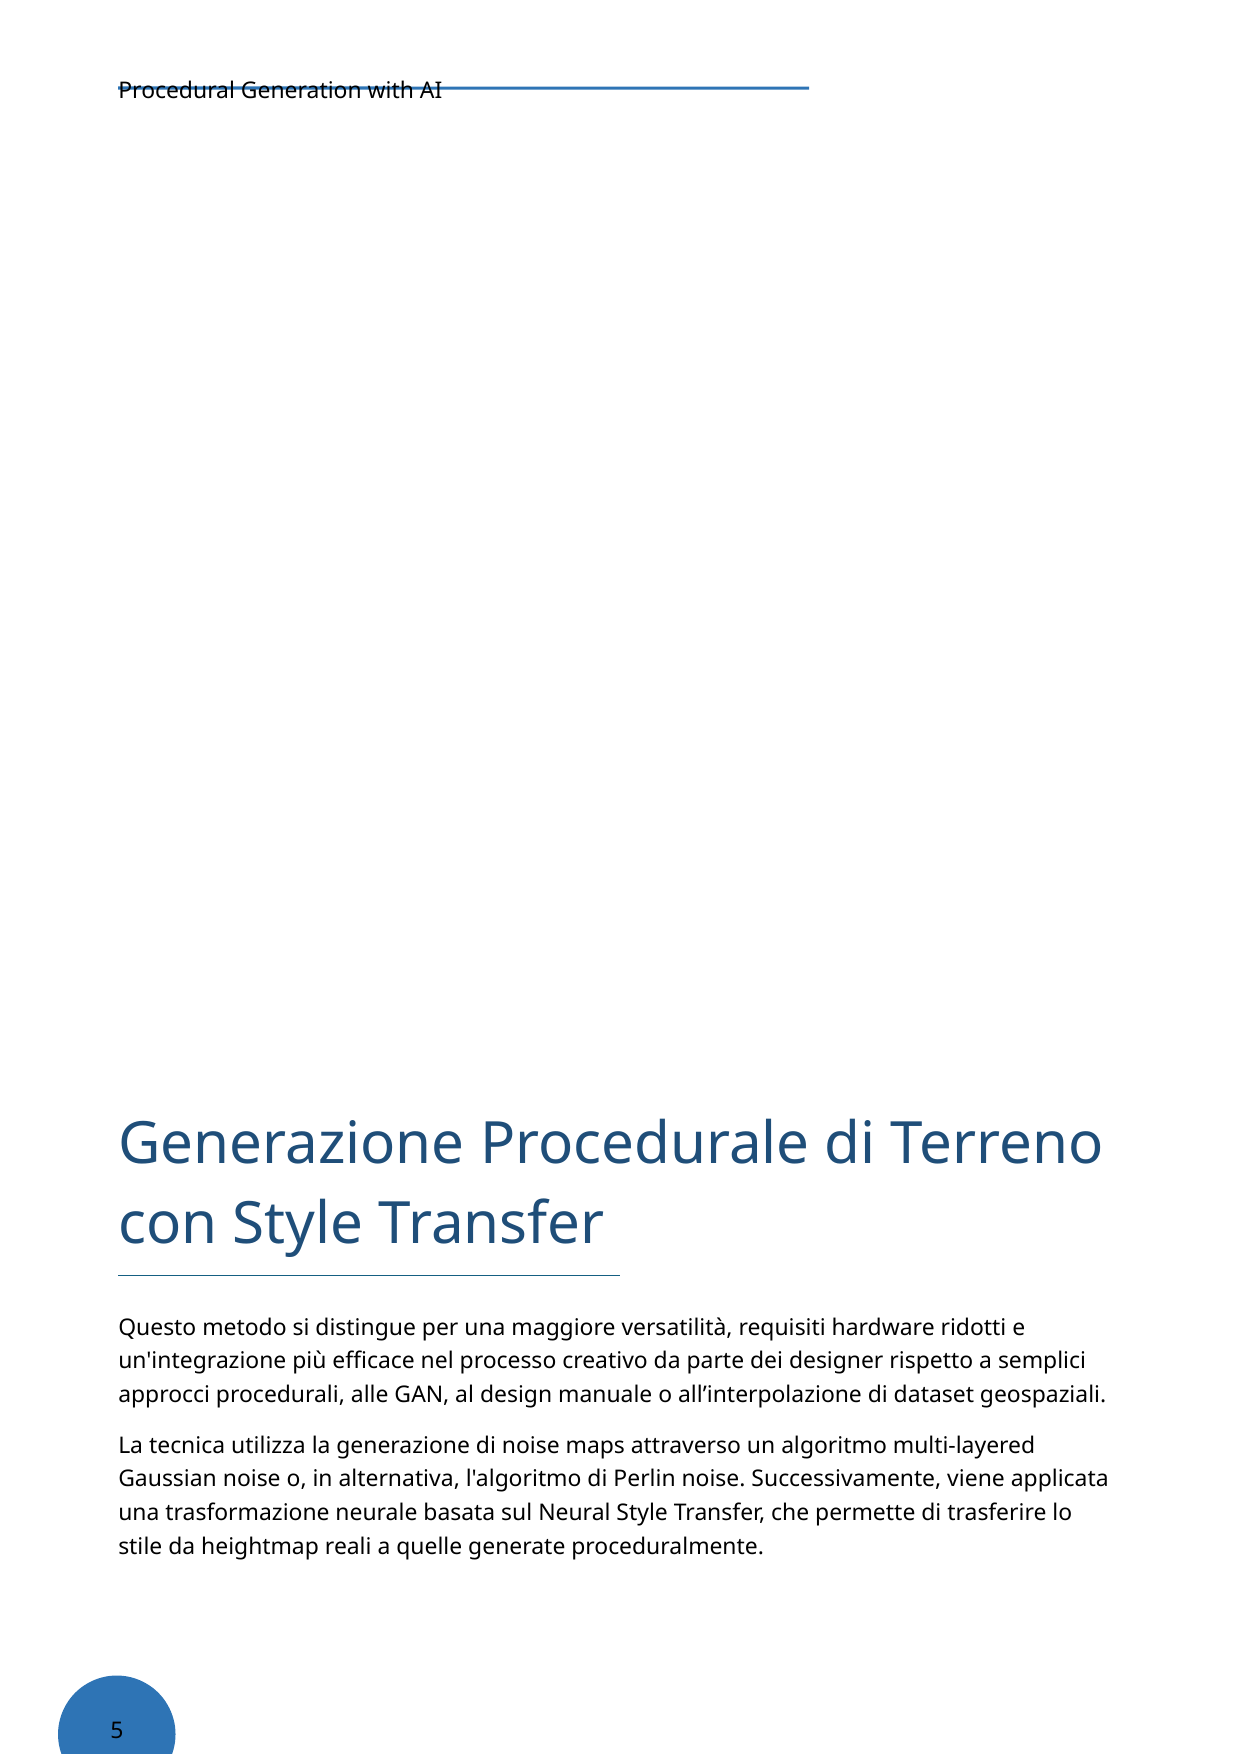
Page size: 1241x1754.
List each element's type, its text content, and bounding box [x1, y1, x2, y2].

text Questo metodo si distingue per una maggiore versatilità, requisiti hardware ridotti e un'integrazione più efficace nel processo creativo da parte dei designer rispetto a semplici approcci procedurali, alle GAN, al design manuale o all’interpolazione di dataset geospaziali. [118, 1311, 1122, 1409]
text Generazione Procedurale di Terreno con Style Transfer [118, 1101, 1122, 1260]
text La tecnica utilizza la generazione di noise maps attraverso un algoritmo multi-layered Gaussian noise o, in alternativa, l'algoritmo di Perlin noise. Successivamente, viene applicata una trasformazione neurale basata sul Neural Style Transfer, che permette di trasferire lo stile da heightmap reali a quelle generate proceduralmente. [118, 1429, 1122, 1561]
